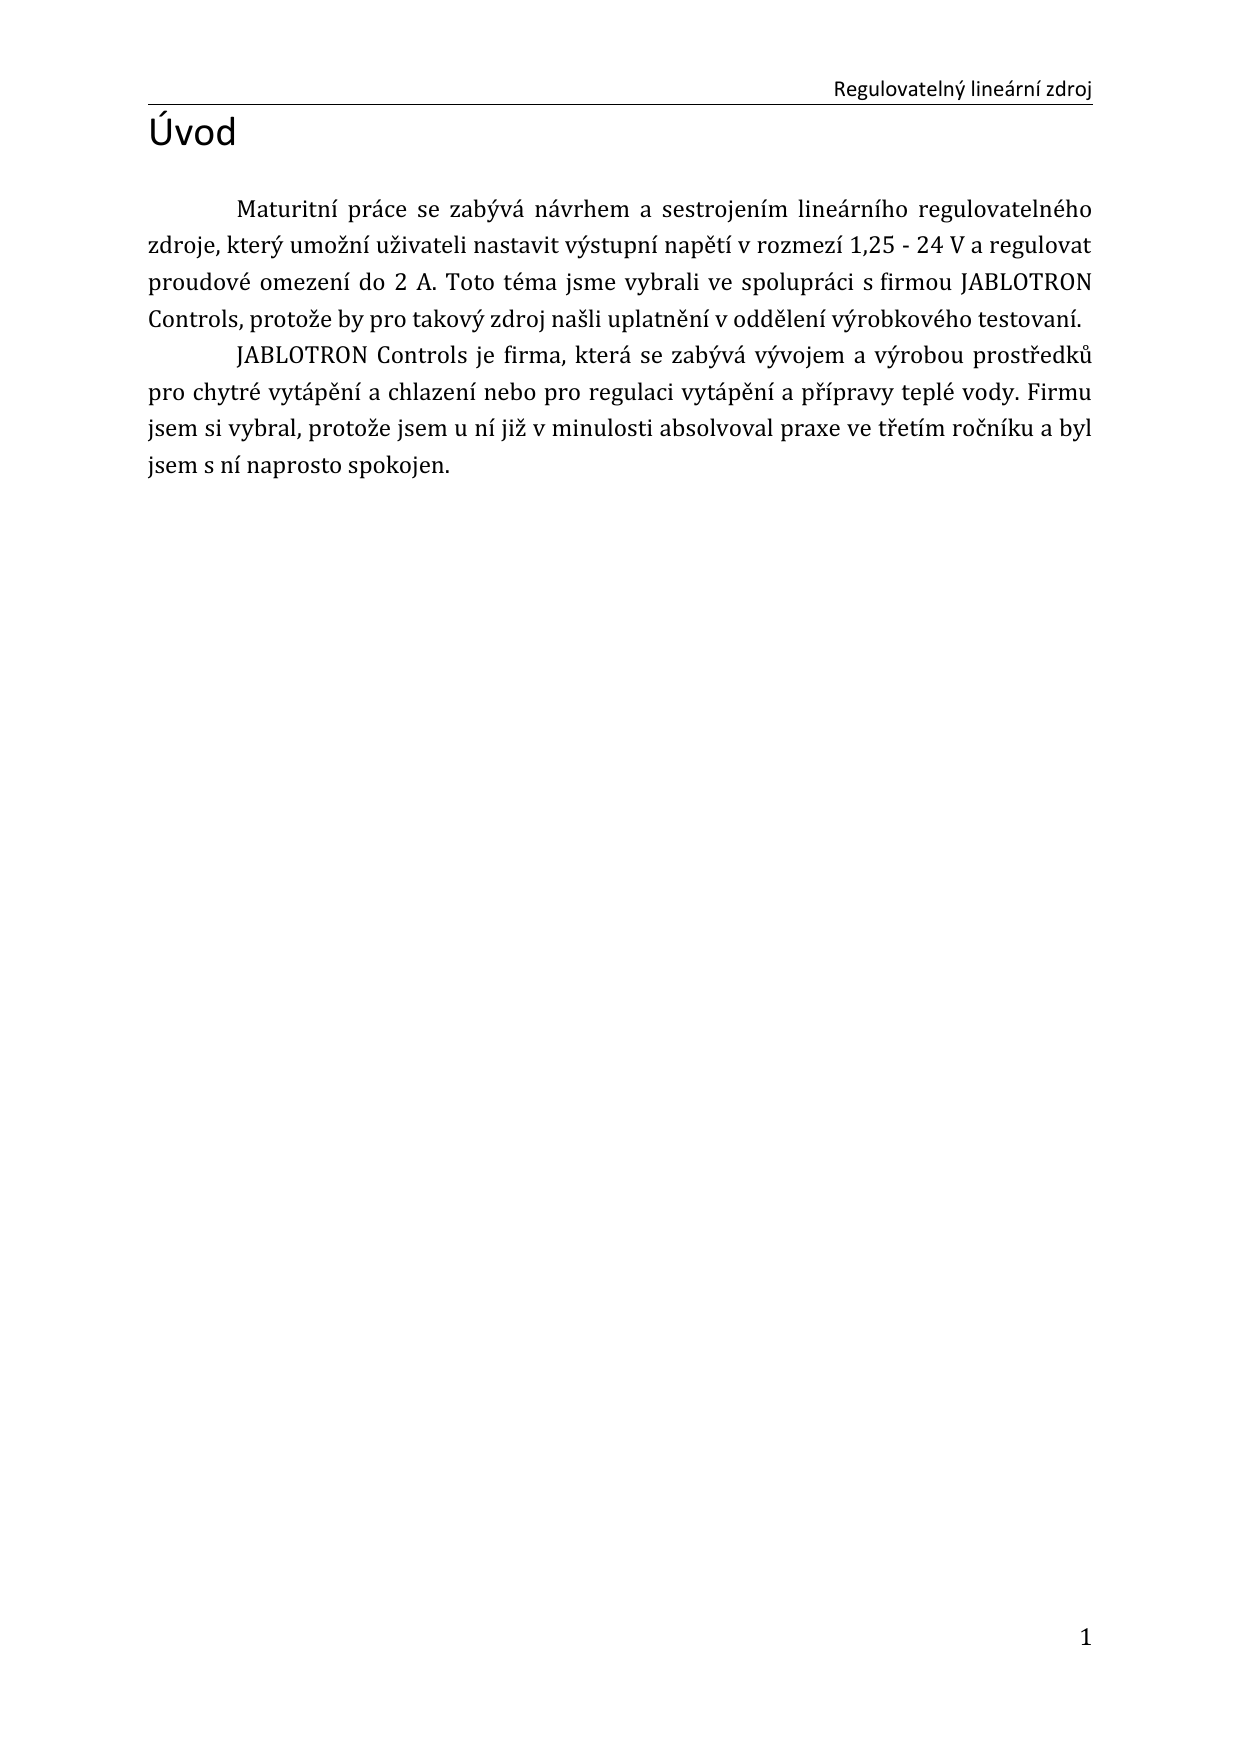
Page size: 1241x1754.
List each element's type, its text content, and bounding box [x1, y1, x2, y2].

text JABLOTRON Controls je firma, která se zabývá vývojem a výrobou prostředků pro chytré vytápění a chlazení nebo pro regulaci vytápění a přípravy teplé vody. Firmu jsem si vybral, protože jsem u ní již v minulosti absolvoval praxe ve třetím ročníku a byl jsem s ní naprosto spokojen. [148, 340, 1093, 479]
text Maturitní práce se zabývá návrhem a sestrojením lineárního regulovatelného zdroje, který umožní uživateli nastavit výstupní napětí v rozmezí 1,25 - 24 V a regulovat proudové omezení do 2 A. Toto téma jsme vybrali ve spolupráci s firmou JABLOTRON Controls, protože by pro takový zdroj našli uplatnění v oddělení výrobkového testovaní. [148, 194, 1093, 333]
text Úvod [148, 105, 1093, 156]
